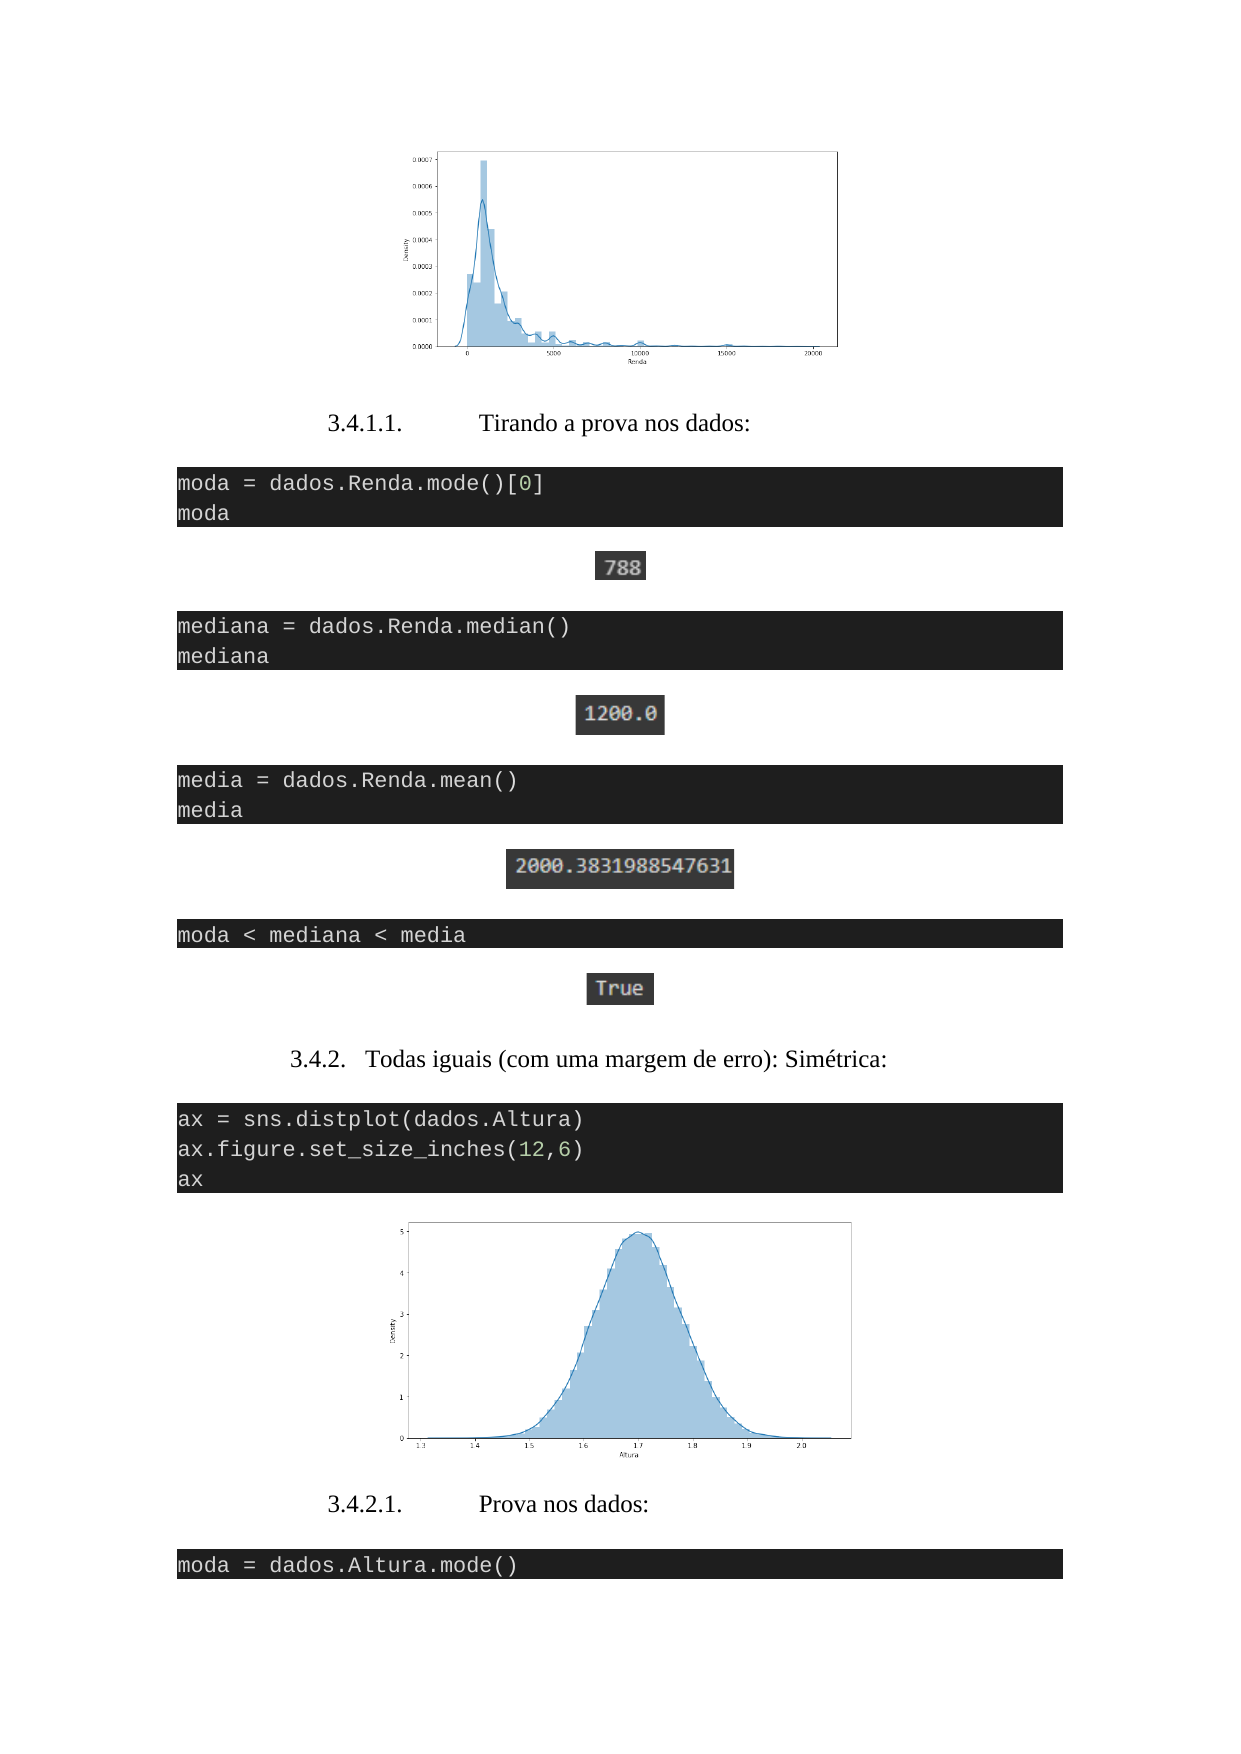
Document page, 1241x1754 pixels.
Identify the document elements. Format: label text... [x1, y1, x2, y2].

list Tirando a prova nos dados: [327, 408, 1063, 436]
text mediana [177, 640, 1063, 670]
text moda < mediana < media [177, 919, 1063, 948]
list Todas iguais (com uma margem de erro): Simétrica: [290, 1044, 1063, 1072]
picture [385, 1217, 855, 1463]
text mediana = dados.Renda.median() [177, 611, 1063, 640]
picture [400, 147, 841, 369]
list Prova nos dados: [327, 1489, 1063, 1518]
picture [506, 849, 735, 889]
text media = dados.Renda.mean() [177, 765, 1063, 794]
text moda = dados.Renda.mode()[0] [177, 467, 1063, 497]
text moda [177, 497, 1063, 527]
text moda = dados.Altura.mode() [177, 1549, 1063, 1579]
picture [575, 695, 665, 735]
text ax = sns.distplot(dados.Altura) [177, 1103, 1063, 1133]
text media [177, 794, 1063, 824]
picture [595, 551, 646, 580]
text ax [177, 1163, 1063, 1193]
picture [586, 973, 654, 1005]
text ax.figure.set_size_inches(12,6) [177, 1133, 1063, 1163]
